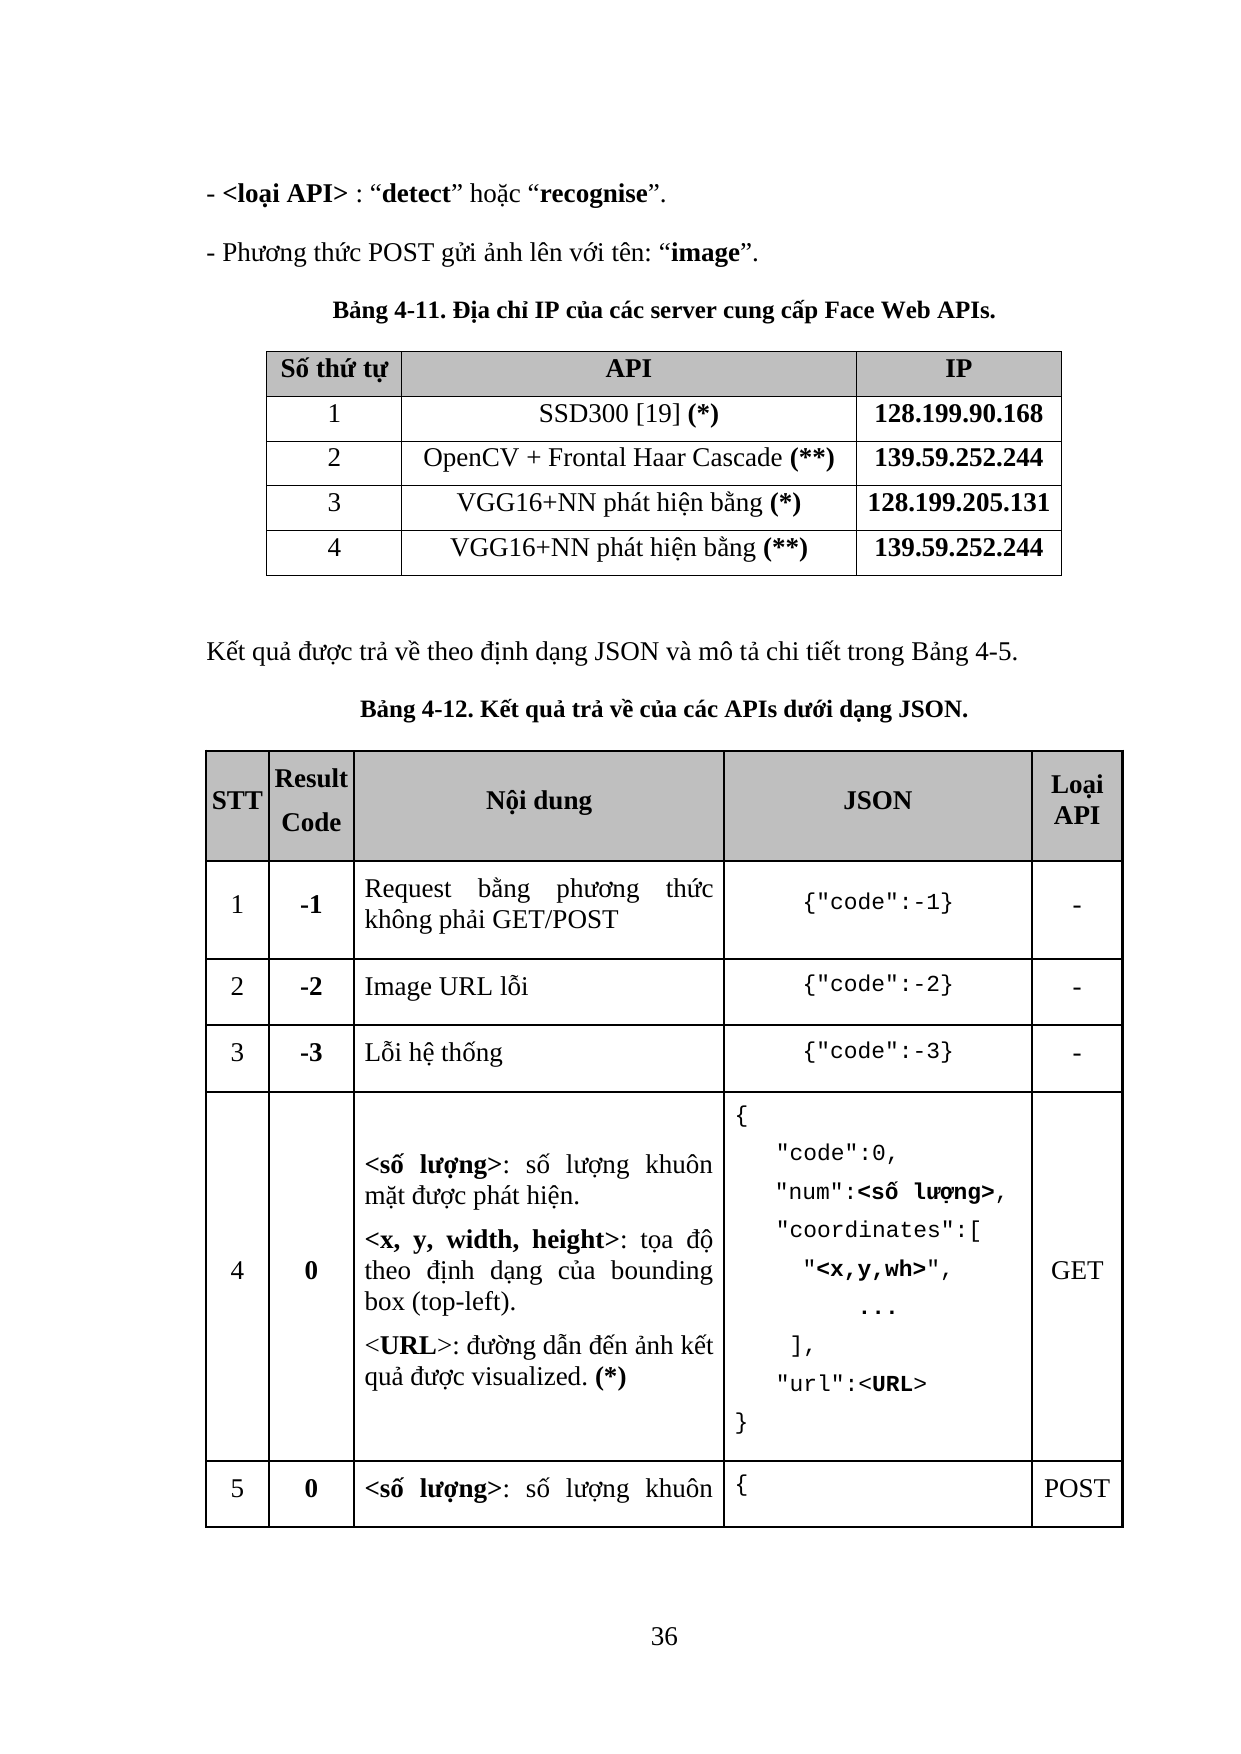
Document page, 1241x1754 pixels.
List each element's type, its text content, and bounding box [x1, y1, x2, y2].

table_header Loại API [1033, 752, 1121, 860]
table_cell 4 [267, 531, 401, 574]
table_cell -1 [270, 862, 353, 957]
table_header Nội dung [355, 752, 723, 860]
table_cell {"code":-2} [725, 960, 1031, 1024]
table_cell { "code":0, "num":<số lượng>, "coordinates":[ "<x,y,wh>", ... ], "url":<URL> } [725, 1093, 1031, 1459]
table_cell VGG16+NN phát hiện bằng (*) [402, 486, 856, 530]
table_cell 1 [267, 397, 401, 441]
table_cell Request bằng phương thức không phải GET/POST [355, 862, 723, 957]
table_cell 5 [207, 1462, 268, 1526]
table_cell Image URL lỗi [355, 960, 723, 1024]
table_header STT [207, 752, 268, 860]
table_cell - [1033, 960, 1121, 1024]
table_cell Lỗi hệ thống [355, 1026, 723, 1091]
text - Phương thức POST gửi ảnh lên với tên: “image”. [206, 236, 1122, 267]
table_cell {"code":-3} [725, 1026, 1031, 1091]
table_header IP [857, 352, 1061, 396]
table_cell 1 [207, 862, 268, 957]
table_cell 139.59.252.244 [857, 531, 1061, 574]
table_cell 4 [207, 1093, 268, 1459]
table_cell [355, 1462, 723, 1526]
table_cell {"code":-1} [725, 862, 1031, 957]
table_cell OpenCV + Frontal Haar Cascade (**) [402, 442, 856, 485]
table_cell - [1033, 1026, 1121, 1091]
table_cell 0 [270, 1093, 353, 1459]
table_cell POST [1033, 1462, 1121, 1526]
table_header API [402, 352, 856, 396]
table_cell GET [1033, 1093, 1121, 1459]
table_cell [725, 1462, 1031, 1526]
text Kết quả được trả về theo định dạng JSON và mô tả chi tiết trong Bảng 4-5. [206, 635, 1122, 666]
table_cell - [1033, 862, 1121, 957]
table_cell 3 [207, 1026, 268, 1091]
table_header JSON [725, 752, 1031, 860]
text - <loại API> : “detect” hoặc “recognise”. [206, 177, 1122, 208]
table_cell VGG16+NN phát hiện bằng (**) [402, 531, 856, 574]
table_cell 139.59.252.244 [857, 442, 1061, 485]
table_cell -3 [270, 1026, 353, 1091]
table_header Số thứ tự [267, 352, 401, 396]
table_cell SSD300 (*) [402, 397, 856, 441]
table_cell 128.199.205.131 [857, 486, 1061, 530]
table_cell <số lượng>: số lượng khuôn mặt được phát hiện. <x, y, width, height>: tọa độ theo định dạng của bounding box (top-left). <URL>: đường dẫn đến ảnh kết quả được visualized. (*) [355, 1093, 723, 1459]
table_cell 2 [267, 442, 401, 485]
table_cell 128.199.90.168 [857, 397, 1061, 441]
table_cell 3 [267, 486, 401, 530]
table_cell 0 [270, 1462, 353, 1526]
table_cell -2 [270, 960, 353, 1024]
table_header Result Code [270, 752, 353, 860]
table_cell 2 [207, 960, 268, 1024]
